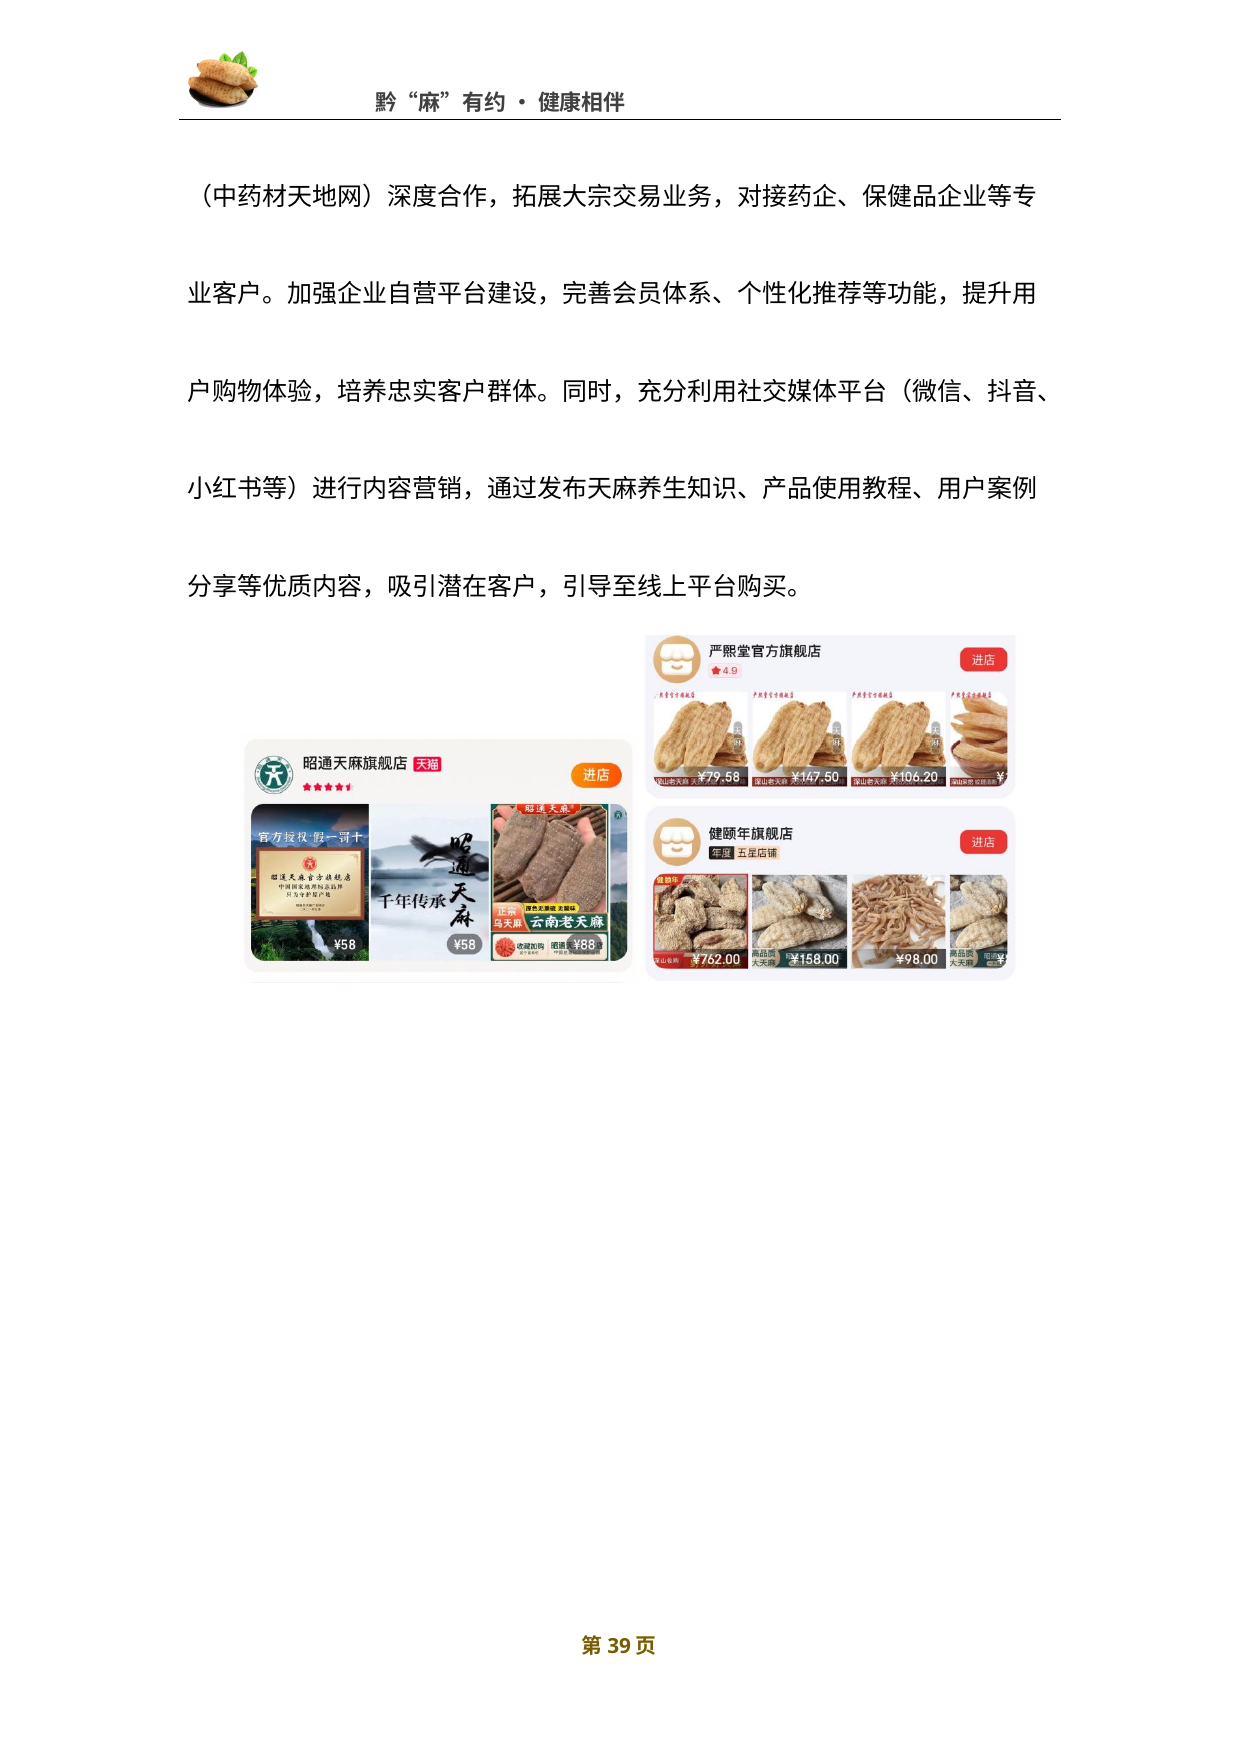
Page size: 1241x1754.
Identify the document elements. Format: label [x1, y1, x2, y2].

picture [237, 635, 1023, 983]
text [187, 162, 1053, 617]
picture [187, 49, 258, 111]
